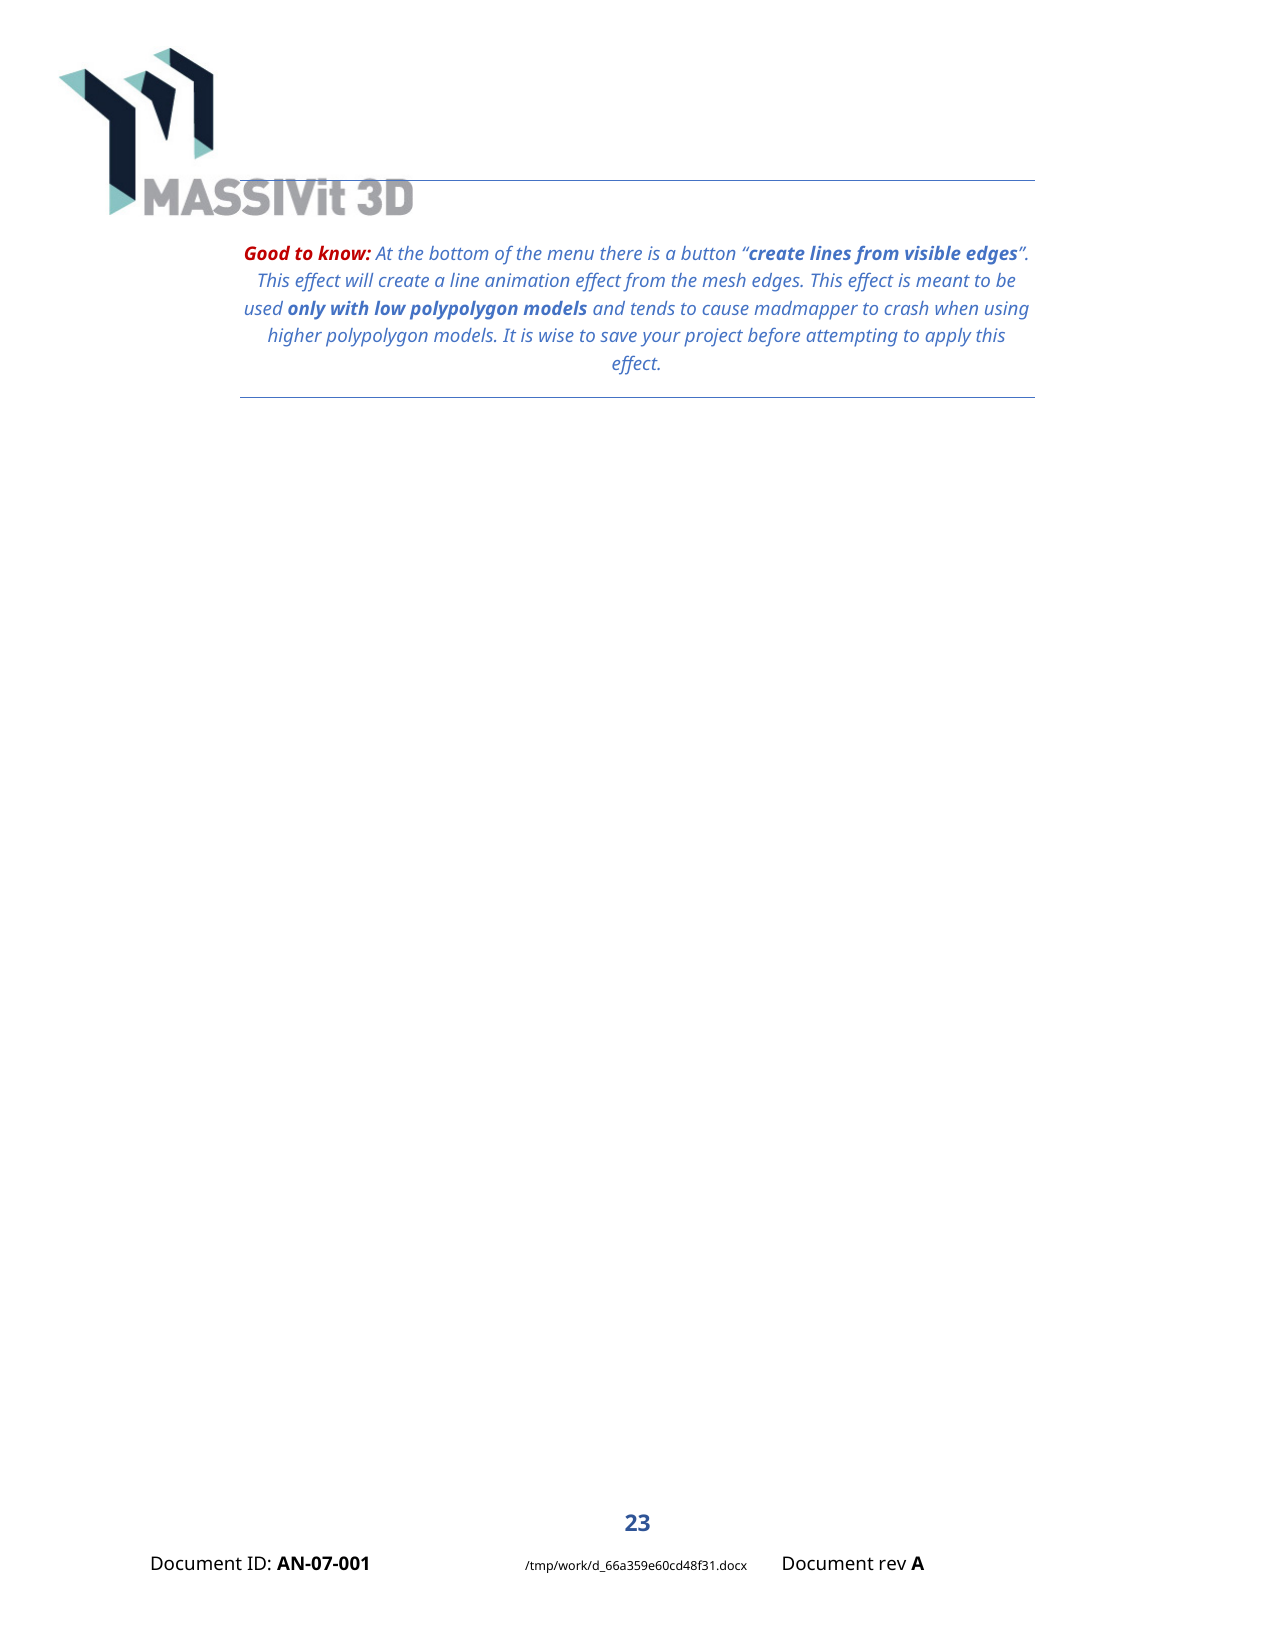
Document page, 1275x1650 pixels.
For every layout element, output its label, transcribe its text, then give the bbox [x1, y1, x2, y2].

text Good to know: At the bottom of the menu there is a button “create lines from visible edges”. This effect will create a line animation effect from the mesh edges. This effect is meant to be used only with low models and tends to cause madmapper to crash when using higher models. It is wise to save your project before attempting to apply this effect. [240, 181, 1035, 397]
picture [57, 46, 413, 217]
